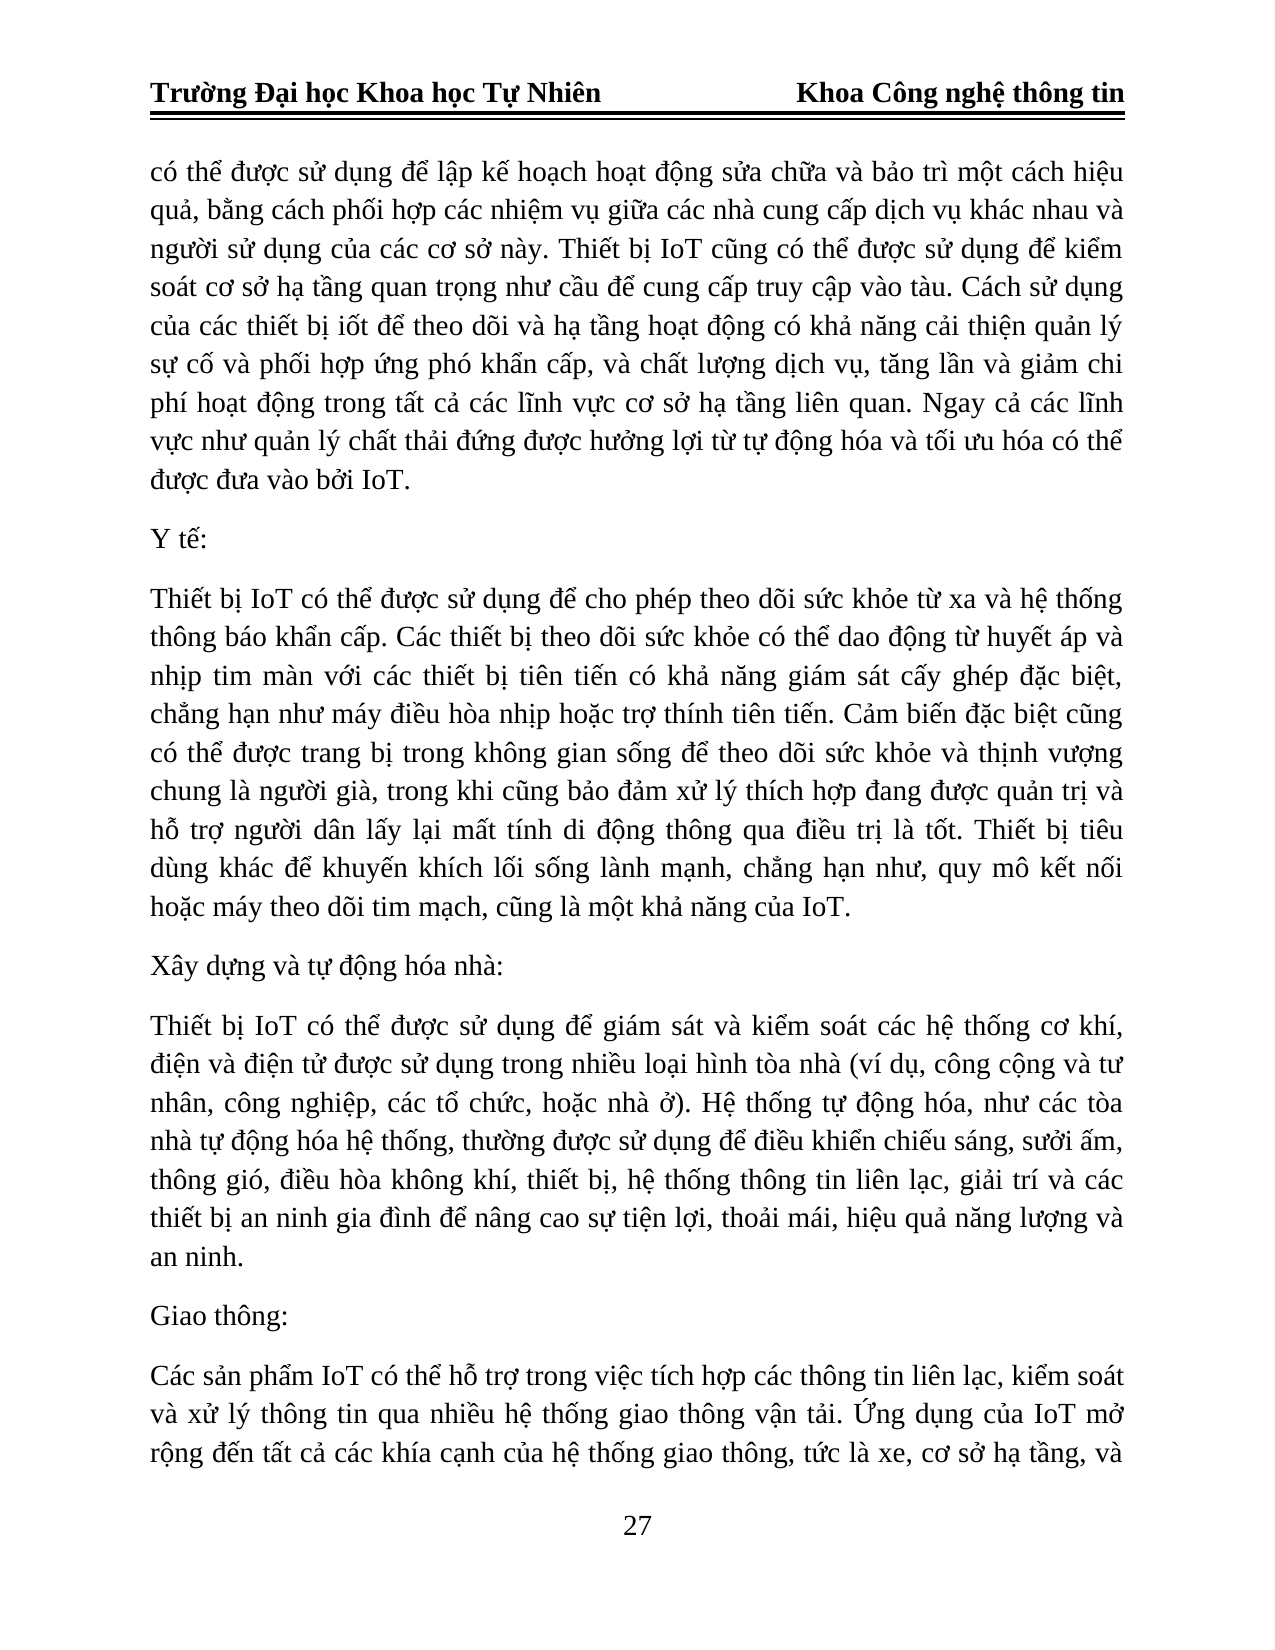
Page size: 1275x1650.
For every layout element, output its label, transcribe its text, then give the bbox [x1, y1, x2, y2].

text Xây dựng và tự động hóa nhà: [150, 948, 1125, 982]
text Thiết bị IoT có thể được sử dụng để cho phép theo dõi sức khỏe từ xa và hệ thống thông báo khẩn cấp. Các thiết bị theo dõi sức khỏe có thể dao động từ huyết áp và nhịp tim màn với các thiết bị tiên tiến có khả năng giám sát cấy ghép đặc biệt, chẳng hạn như máy điều hòa nhịp hoặc trợ thính tiên tiến. Cảm biến đặc biệt cũng có thể được trang bị trong không gian sống để theo dõi sức khỏe và thịnh vượng chung là người già, trong khi cũng bảo đảm xử lý thích hợp đang được quản trị và hỗ trợ người dân lấy lại mất tính di động thông qua điều trị là tốt. Thiết bị tiêu dùng khác để khuyến khích lối sống lành mạnh, chẳng hạn như, quy mô kết nối hoặc máy theo dõi tim mạch, cũng là một khả năng của IoT. [150, 581, 1125, 923]
text Thiết bị IoT có thể được sử dụng để giám sát và kiểm soát các hệ thống cơ khí, điện và điện tử được sử dụng trong nhiều loại hình tòa nhà (ví dụ, công cộng và tư nhân, công nghiệp, các tổ chức, hoặc nhà ở). Hệ thống tự động hóa, như các tòa nhà tự động hóa hệ thống, thường được sử dụng để điều khiển chiếu sáng, sưởi ấm, thông gió, điều hòa không khí, thiết bị, hệ thống thông tin liên lạc, giải trí và các thiết bị an ninh gia đình để nâng cao sự tiện lợi, thoải mái, hiệu quả năng lượng và an ninh. [150, 1008, 1125, 1273]
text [150, 154, 1125, 496]
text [150, 1358, 1125, 1468]
text Y tế: [150, 521, 1125, 555]
text Giao thông: [150, 1298, 1125, 1332]
